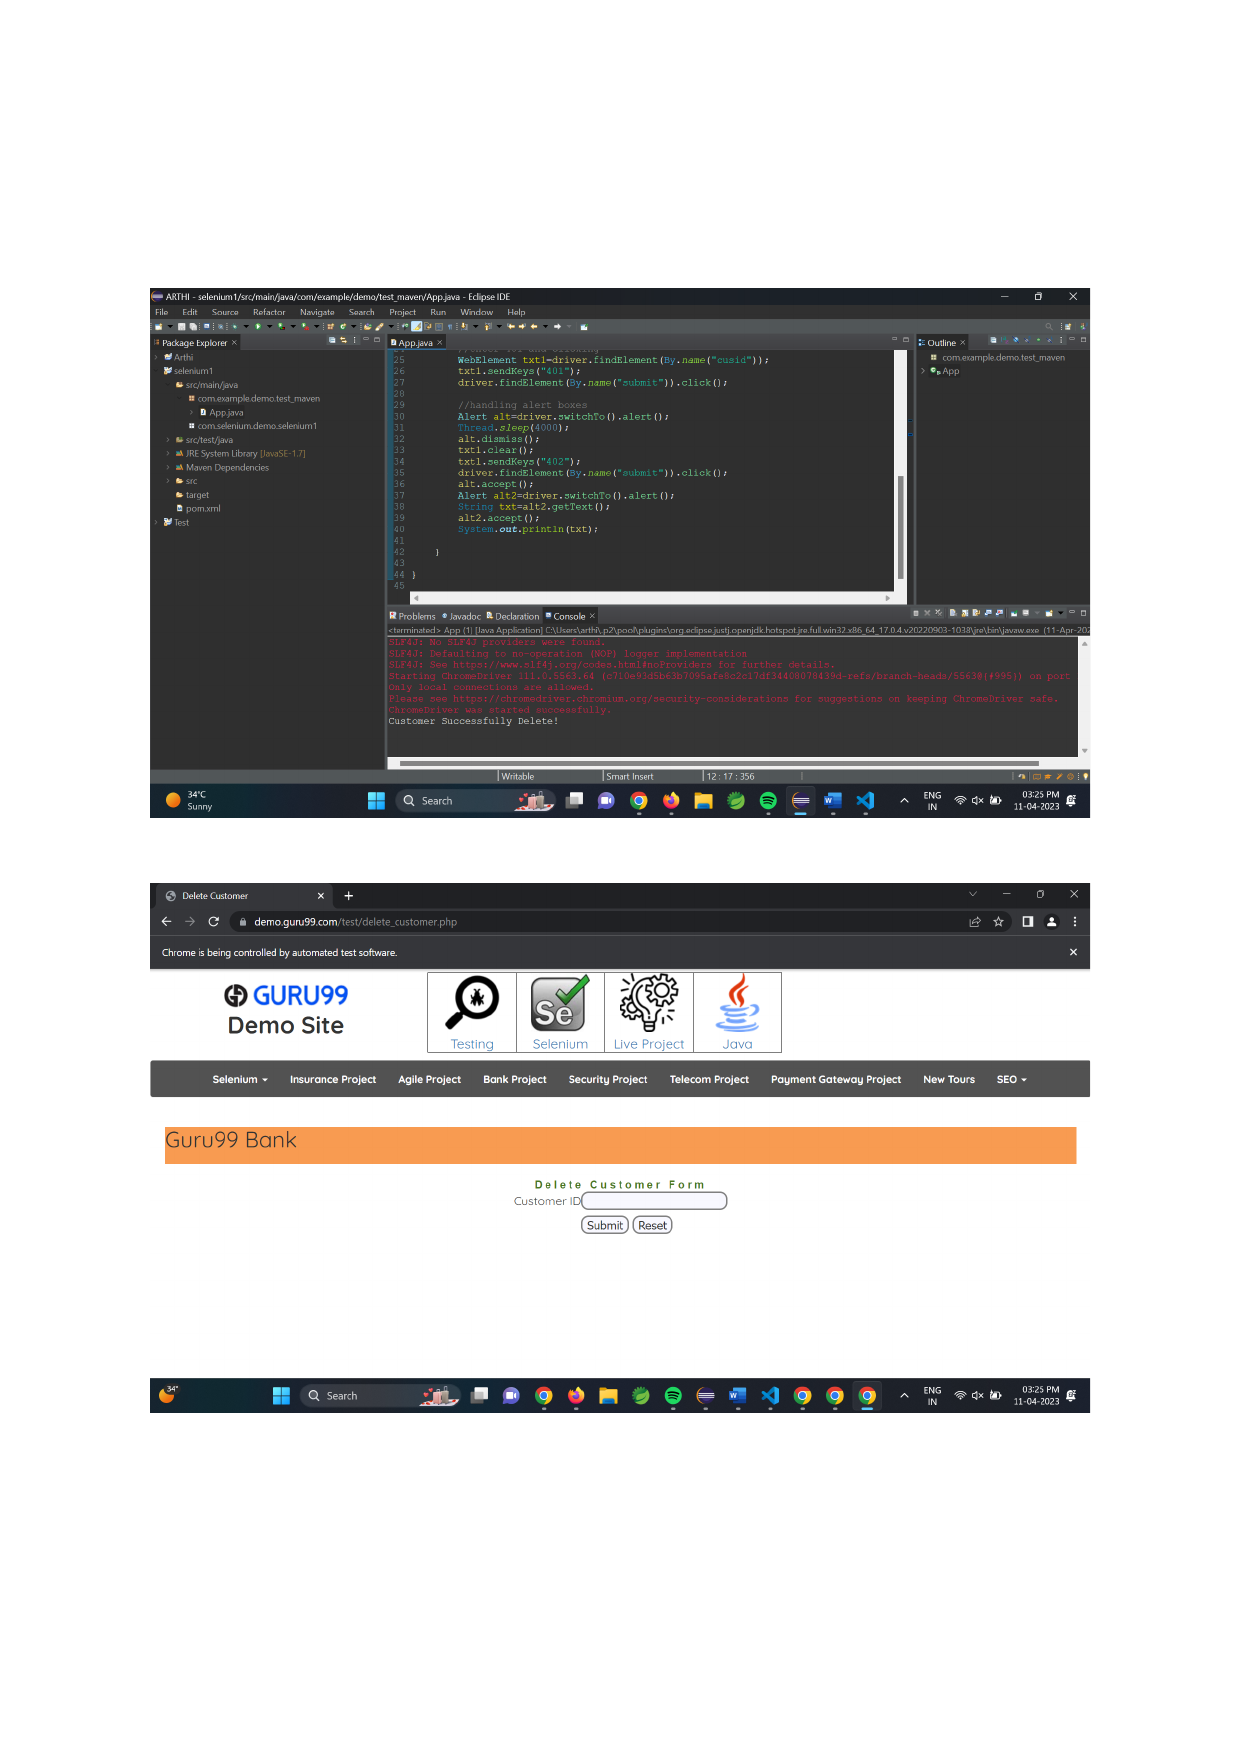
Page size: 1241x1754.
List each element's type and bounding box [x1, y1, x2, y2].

picture [150, 883, 1091, 1413]
picture [150, 288, 1091, 818]
